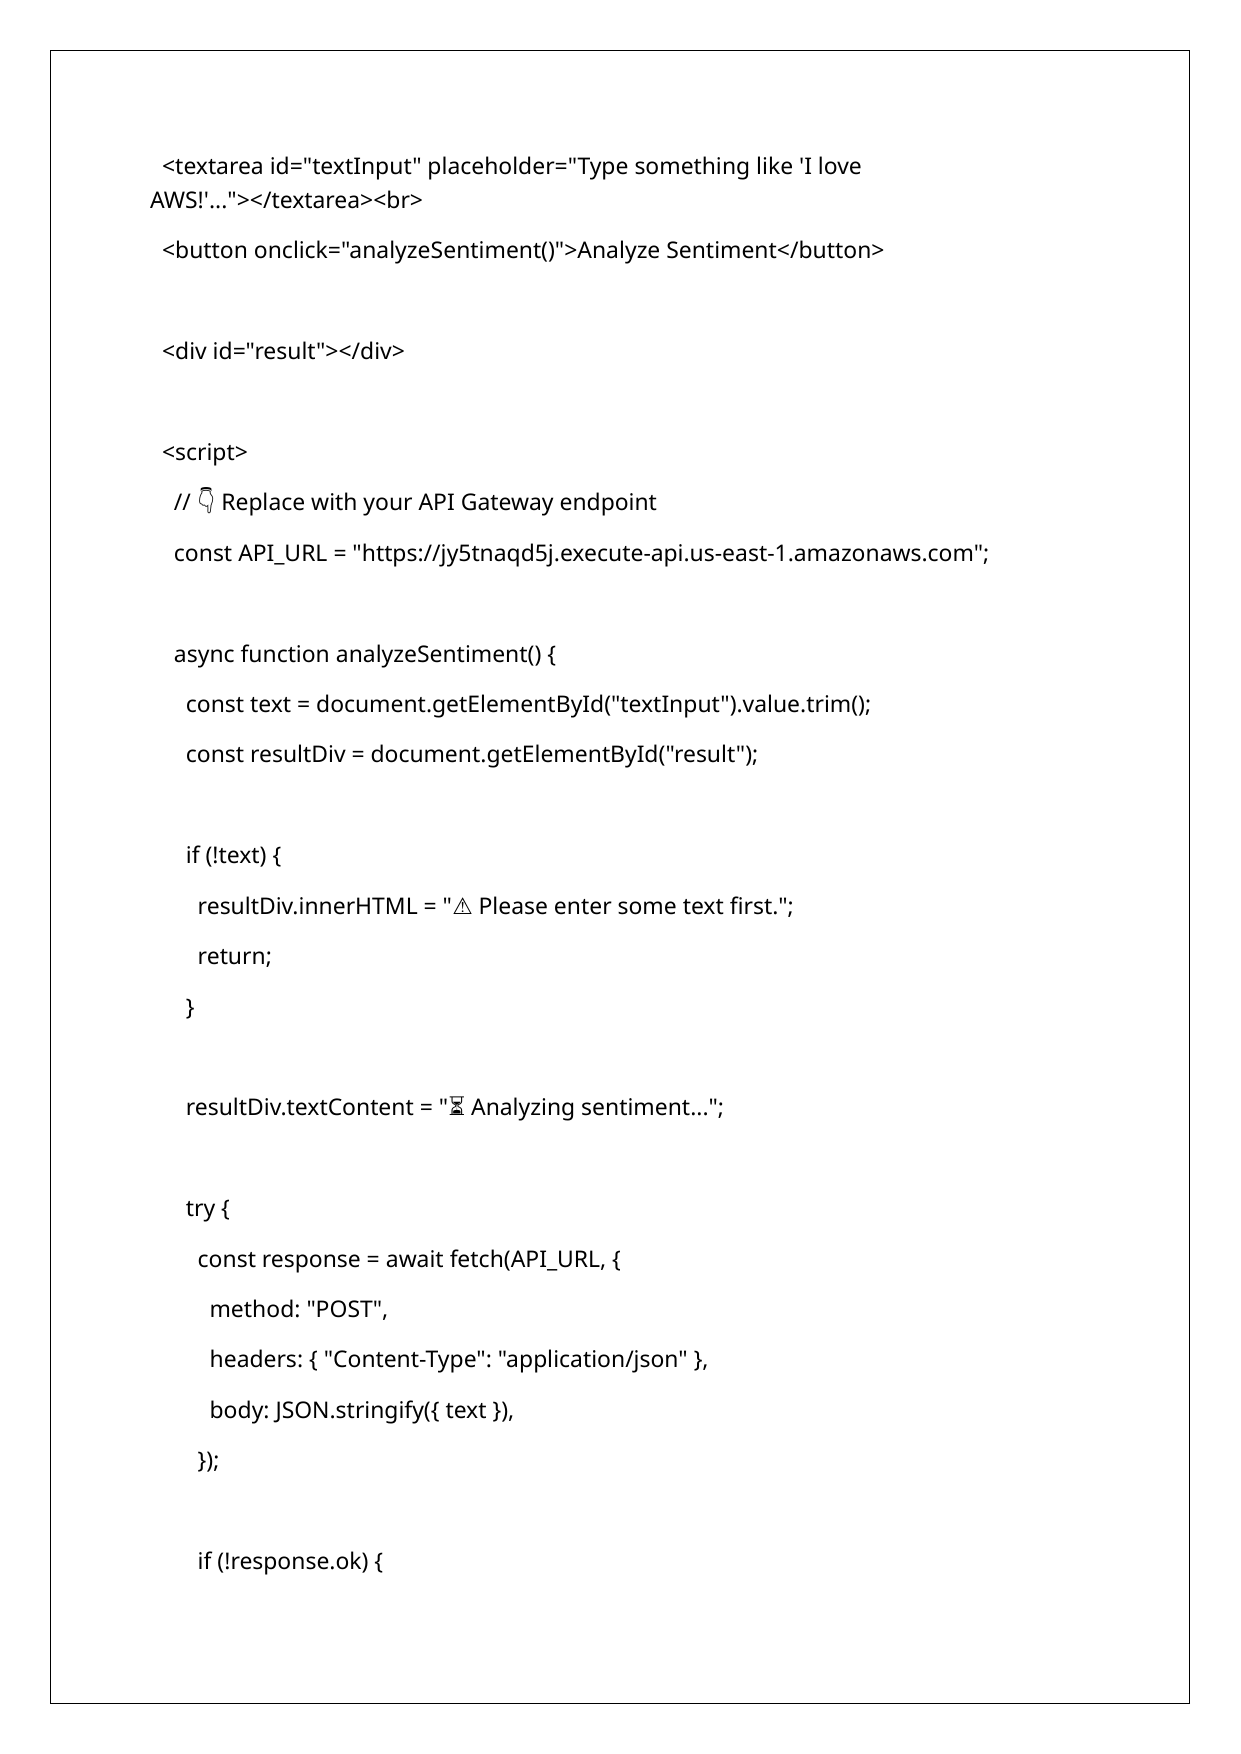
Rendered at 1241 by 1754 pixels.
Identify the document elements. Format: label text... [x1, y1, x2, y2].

text async function analyzeSentiment() { [150, 637, 1090, 669]
text <button onclick="analyzeSentiment()">Analyze Sentiment</button> [150, 234, 1090, 265]
text resultDiv.textContent = "⏳ Analyzing sentiment..."; [150, 1091, 1090, 1122]
text headers: { "Content-Type": "application/json" }, [150, 1343, 1090, 1374]
text const text = document.getElementById("textInput").value.trim(); [150, 688, 1090, 719]
text const response = await fetch(API_URL, { [150, 1242, 1090, 1274]
text resultDiv.innerHTML = "⚠️ Please enter some text first."; [150, 889, 1090, 921]
text <script> [150, 436, 1090, 467]
text const API_URL = "https://jy5tnaqd5j.execute-api.us-east-1.amazonaws.com"; [150, 537, 1090, 568]
text if (!response.ok) { [150, 1545, 1090, 1576]
text const resultDiv = document.getElementById("result"); [150, 738, 1090, 769]
text } [150, 990, 1090, 1022]
text <div id="result"></div> [150, 335, 1090, 366]
text method: "POST", [150, 1293, 1090, 1324]
text body: JSON.stringify({ text }), [150, 1394, 1090, 1425]
text try { [150, 1192, 1090, 1223]
text // 👇 Replace with your API Gateway endpoint [150, 486, 1090, 517]
text if (!text) { [150, 839, 1090, 870]
text return; [150, 940, 1090, 971]
text <textarea id="textInput" placeholder="Type something like 'I love AWS!'..."></textarea><br> [150, 150, 1090, 215]
text }); [150, 1444, 1090, 1475]
